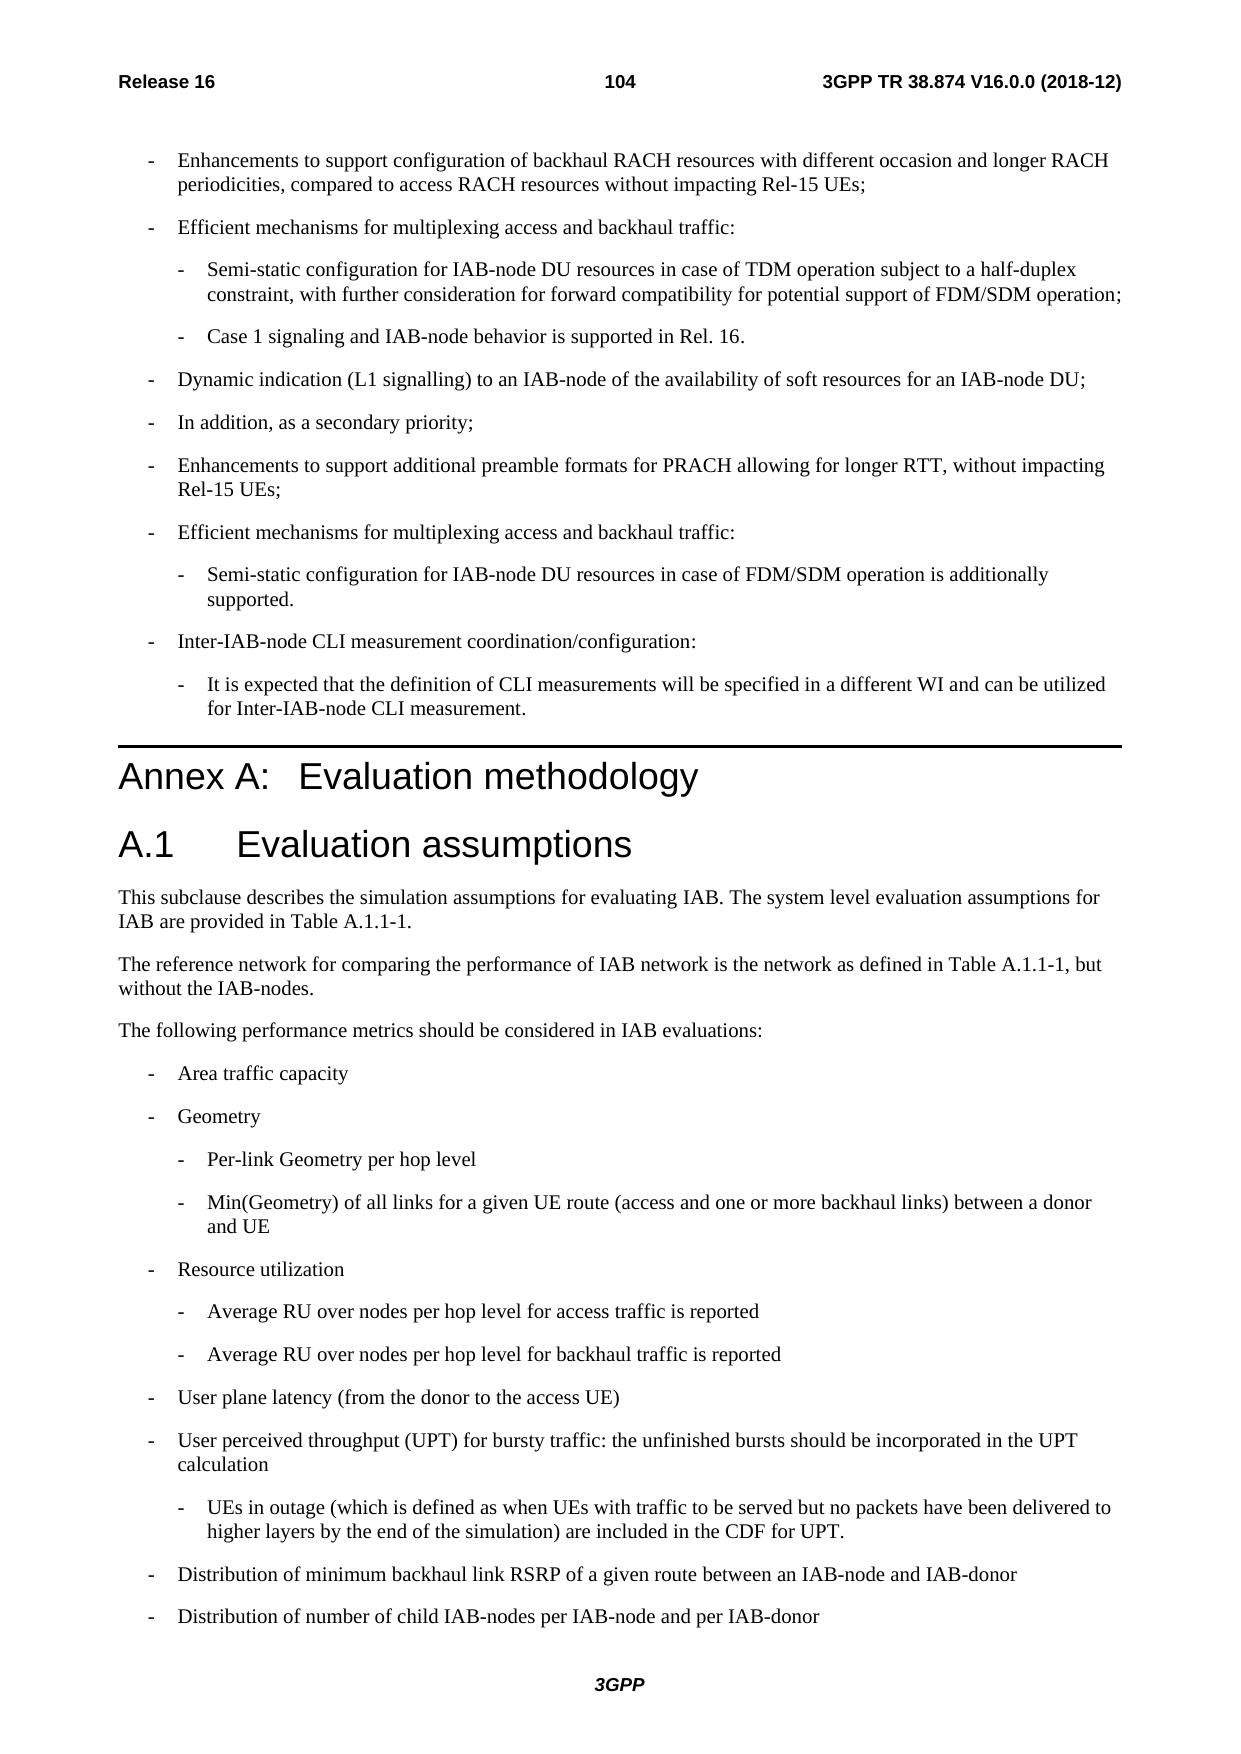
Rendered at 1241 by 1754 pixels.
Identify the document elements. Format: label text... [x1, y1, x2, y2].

text - Inter-IAB-node CLI measurement coordination/configuration: [148, 629, 1122, 653]
text - Average RU over nodes per hop level for access traffic is reported [177, 1299, 1122, 1323]
subtitle A.1 Evaluation assumptions [118, 813, 1122, 866]
text - Enhancements to support configuration of backhaul RACH resources with different occasion and longer RACH periodicities, compared to access RACH resources without impacting Rel-15 UEs; [148, 148, 1122, 196]
text - Geometry [148, 1104, 1122, 1128]
text - Distribution of minimum backhaul link RSRP of a given route between an IAB-node and IAB-donor [148, 1561, 1122, 1586]
text - User plane latency (from the donor to the access UE) [148, 1385, 1122, 1409]
text - User perceived throughput (UPT) for bursty traffic: the unfinished bursts should be incorporated in the UPT calculation [148, 1428, 1122, 1476]
text - Efficient mechanisms for multiplexing access and backhaul traffic: [148, 214, 1122, 239]
text - Dynamic indication (L1 signalling) to an IAB-node of the availability of soft resources for an IAB-node DU; [148, 367, 1122, 391]
text - Semi-static configuration for IAB-node DU resources in case of FDM/SDM operation is additionally supported. [177, 562, 1122, 611]
text The following performance metrics should be considered in IAB evaluations: [118, 1018, 1122, 1042]
text - Efficient mechanisms for multiplexing access and backhaul traffic: [148, 519, 1122, 544]
text The reference network for comparing the performance of IAB network is the network as defined in Table A.1.1-1, but without the IAB-nodes. [118, 951, 1122, 999]
text - Average RU over nodes per hop level for backhaul traffic is reported [177, 1342, 1122, 1366]
text - Case 1 signaling and IAB-node behavior is supported in Rel. 16. [177, 324, 1122, 348]
text - Enhancements to support additional preamble formats for PRACH allowing for longer RTT, without impacting Rel-15 UEs; [148, 453, 1122, 501]
text - Distribution of number of child IAB-nodes per IAB-node and per IAB-donor [148, 1604, 1122, 1628]
text - Semi-static configuration for IAB-node DU resources in case of TDM operation subject to a half-duplex constraint, with further consideration for forward compatibility for potential support of FDM/SDM operation; [177, 257, 1122, 306]
text - In addition, as a secondary priority; [148, 410, 1122, 434]
text - Min(Geometry) of all links for a given UE route (access and one or more backhaul links) between a donor and UE [177, 1189, 1122, 1238]
text - Resource utilization [148, 1256, 1122, 1281]
subtitle Annex A: Evaluation methodology [118, 748, 1122, 798]
text - It is expected that the definition of CLI measurements will be specified in a different WI and can be utilized for Inter-IAB-node CLI measurement. [177, 672, 1122, 720]
text - Area traffic capacity [148, 1061, 1122, 1085]
text This subclause describes the simulation assumptions for evaluating IAB. The system level evaluation assumptions for IAB are provided in Table A.1.1-1. [118, 884, 1122, 933]
text - Per-link Geometry per hop level [177, 1147, 1122, 1171]
text - UEs in outage (which is defined as when UEs with traffic to be served but no packets have been delivered to higher layers by the end of the simulation) are included in the CDF for UPT. [177, 1494, 1122, 1543]
